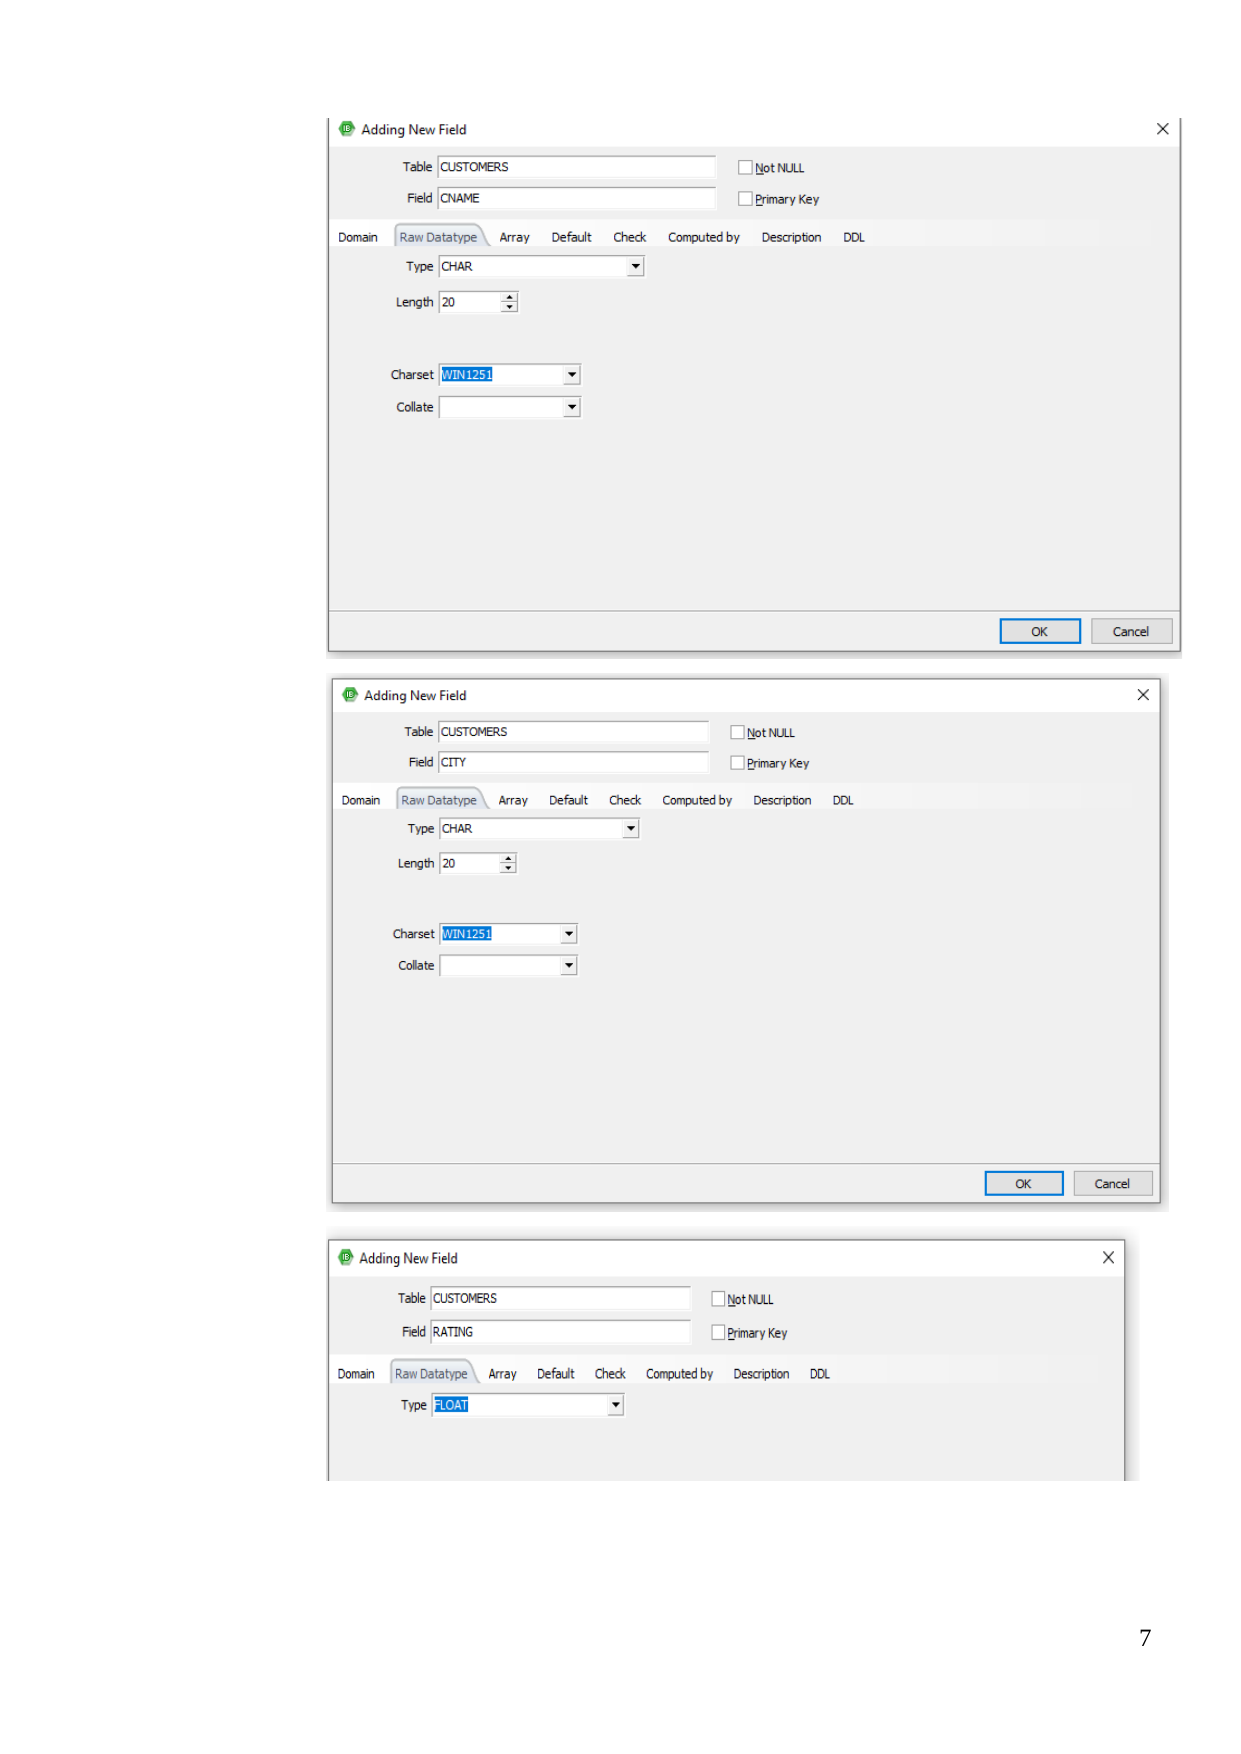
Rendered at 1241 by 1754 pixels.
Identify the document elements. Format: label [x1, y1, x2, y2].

picture [326, 118, 1183, 659]
picture [326, 1226, 1140, 1481]
picture [326, 673, 1169, 1212]
